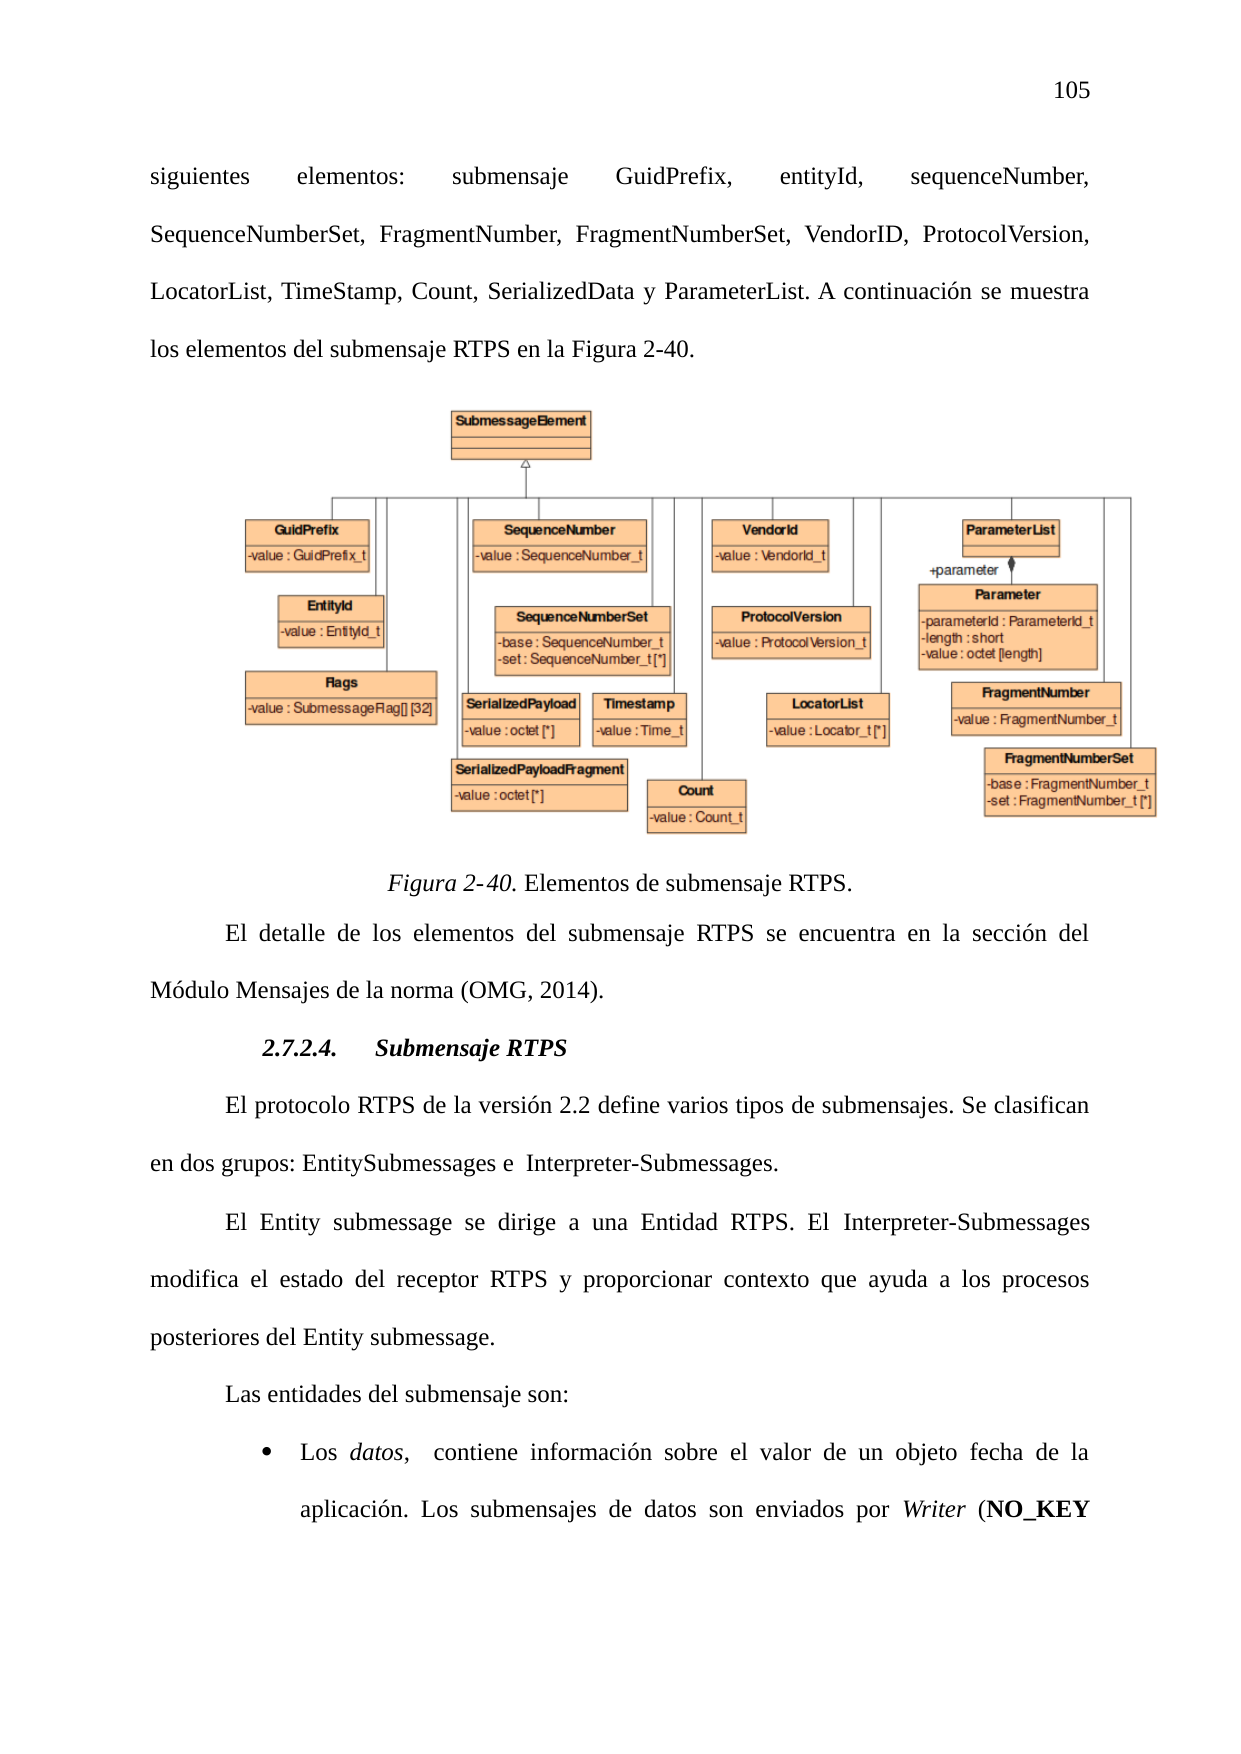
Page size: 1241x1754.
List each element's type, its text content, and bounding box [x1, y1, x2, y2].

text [150, 161, 1090, 362]
text El protocolo RTPS de la versión 2.2 define varios tipos de submensajes. Se clasifican en dos grupos: EntitySubmessages e Interpreter-Submessages. [150, 1090, 1090, 1177]
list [262, 1437, 1090, 1523]
subtitle Submensaje RTPS [262, 1033, 1090, 1062]
text El Entity submessage se dirige a una Entidad RTPS. El Interpreter-Submessages modifica el estado del receptor RTPS y proporcionar contexto que ayuda a los procesos posteriores del Entity submessage. [150, 1207, 1090, 1351]
text El detalle de los elementos del submensaje RTPS se encuentra en la sección del Módulo Mensajes de la norma . [150, 918, 1090, 1004]
text Las entidades del submensaje son: [150, 1379, 1090, 1408]
